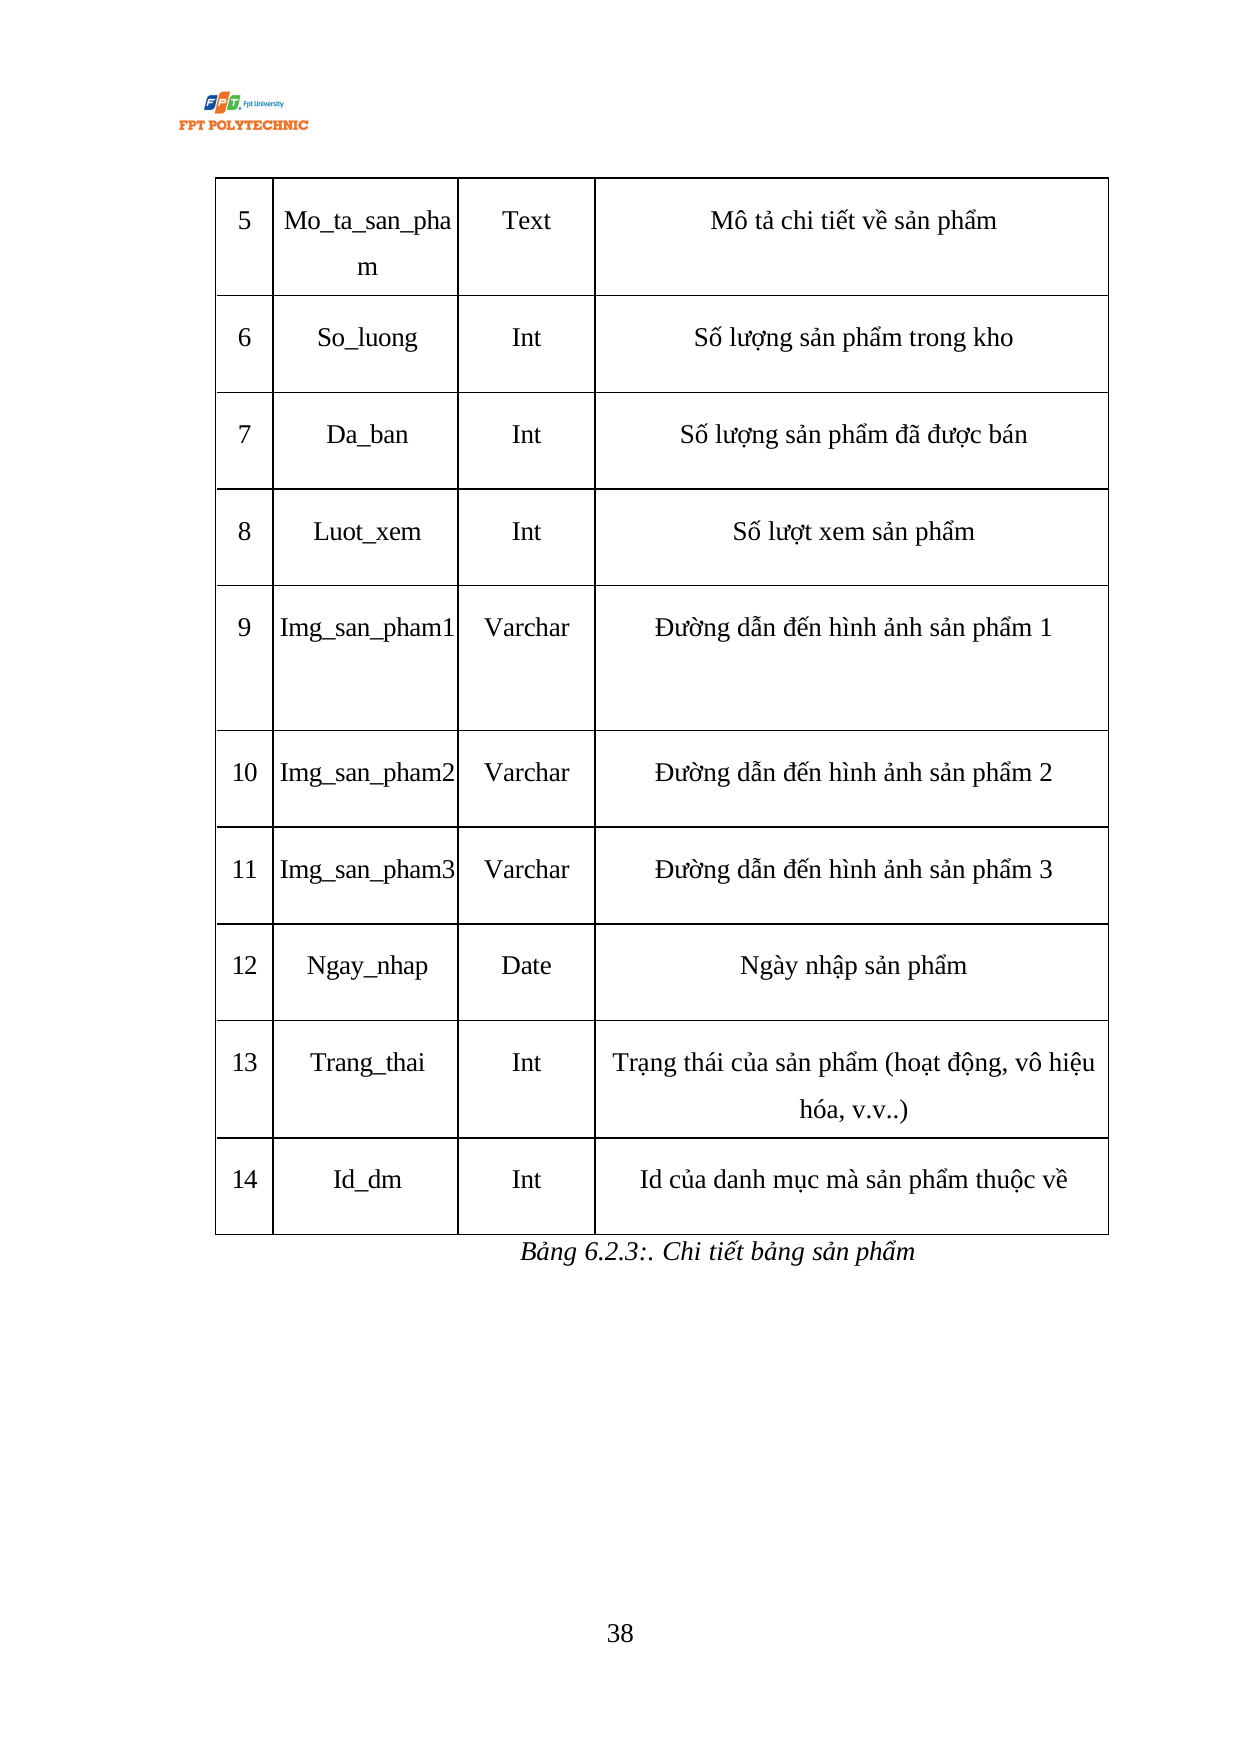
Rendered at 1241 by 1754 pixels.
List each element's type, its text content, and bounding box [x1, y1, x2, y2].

table_cell 9 [216, 586, 272, 729]
table_cell 6 [216, 296, 272, 391]
table_cell Date [459, 925, 594, 1019]
table_cell Id_dm [274, 1139, 457, 1234]
table_cell Đường dẫn đến hình ảnh sản phẩm 2 [596, 731, 1108, 826]
table_cell 14 [216, 1138, 272, 1234]
table_cell Số lượt xem sản phẩm [596, 490, 1108, 585]
table_cell 13 [216, 1021, 272, 1137]
table_cell Đường dẫn đến hình ảnh sản phẩm 3 [596, 828, 1108, 923]
table_cell Text [459, 179, 594, 295]
table_cell Đường dẫn đến hình ảnh sản phẩm 1 [596, 586, 1108, 729]
table_cell 10 [216, 731, 272, 826]
table_cell Varchar [459, 731, 594, 826]
table_cell 7 [216, 393, 272, 488]
table_cell Int [459, 1021, 594, 1137]
table_cell Int [459, 1139, 594, 1234]
table_cell Img_san_pham3 [274, 828, 457, 923]
table_cell Varchar [459, 586, 594, 729]
table_cell Int [459, 393, 594, 488]
picture [177, 88, 310, 133]
table_cell 8 [216, 489, 272, 585]
table_cell Số lượng sản phẩm đã được bán [596, 393, 1108, 488]
table_cell So_luong [274, 296, 457, 391]
table_cell Varchar [459, 828, 594, 923]
table_cell 11 [216, 827, 272, 923]
table_cell Ngay_nhap [274, 925, 457, 1019]
table_cell Trang_thai [274, 1021, 457, 1137]
text Bảng 6.2.3:. Chi tiết bảng sản phẩm [520, 1235, 1063, 1266]
table_cell 12 [216, 924, 272, 1019]
table_cell Da_ban [274, 393, 457, 488]
table_cell Trạng thái của sản phẩm (hoạt động, vô hiệu hóa, v.v..) [596, 1021, 1108, 1137]
table_cell Int [459, 490, 594, 585]
table_cell Img_san_pham2 [274, 731, 457, 826]
table_cell Img_san_pham1 [274, 586, 457, 729]
table_cell Int [459, 296, 594, 391]
table_cell Id của danh mục mà sản phẩm thuộc về [596, 1139, 1108, 1234]
table_cell Số lượng sản phẩm trong kho [596, 296, 1108, 391]
table_cell 5 [216, 179, 272, 295]
table_cell Ngày nhập sản phẩm [596, 925, 1108, 1019]
table_cell Luot_xem [274, 490, 457, 585]
table_cell Mô tả chi tiết về sản phẩm [596, 179, 1108, 295]
table_cell Mo_ta_san_pham [274, 179, 457, 295]
